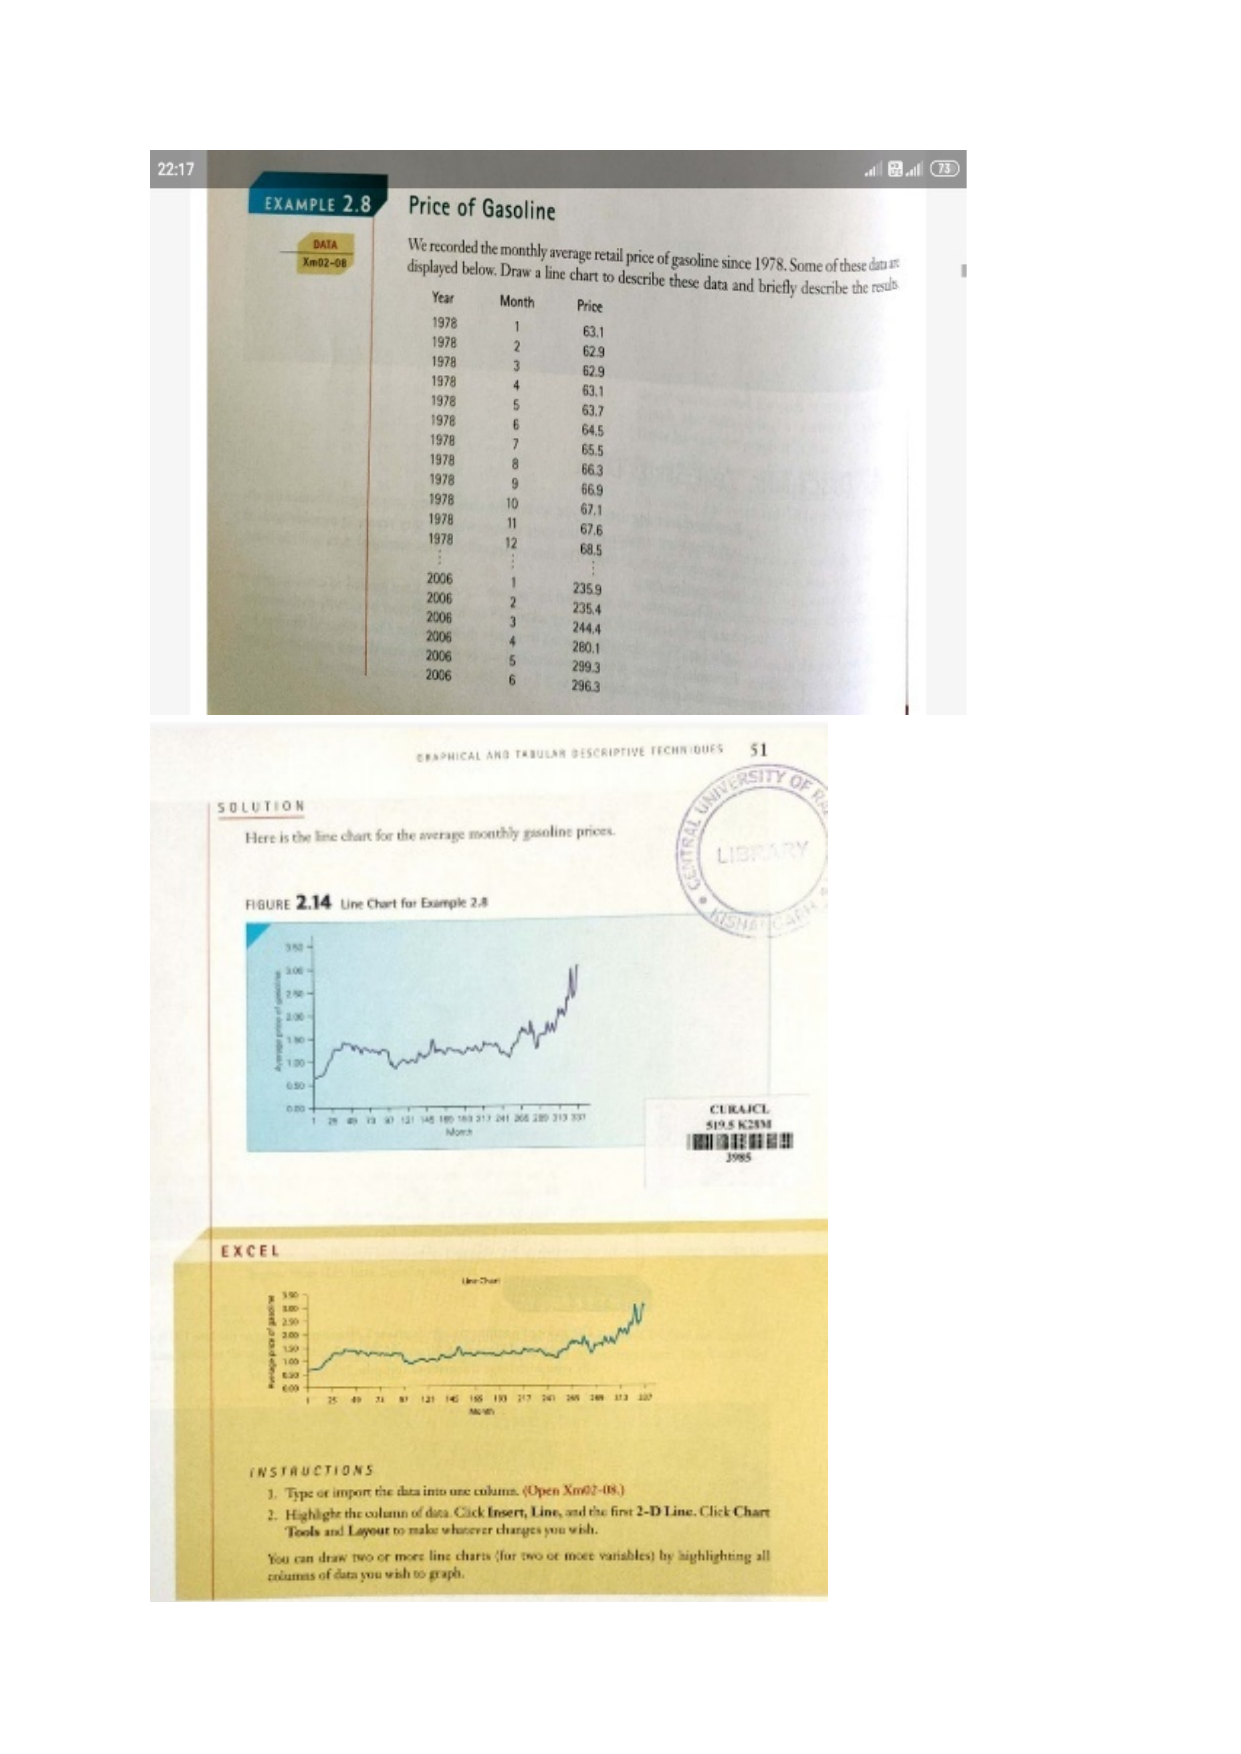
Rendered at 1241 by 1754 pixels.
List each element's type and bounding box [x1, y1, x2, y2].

picture [150, 717, 828, 1602]
picture [150, 150, 967, 715]
